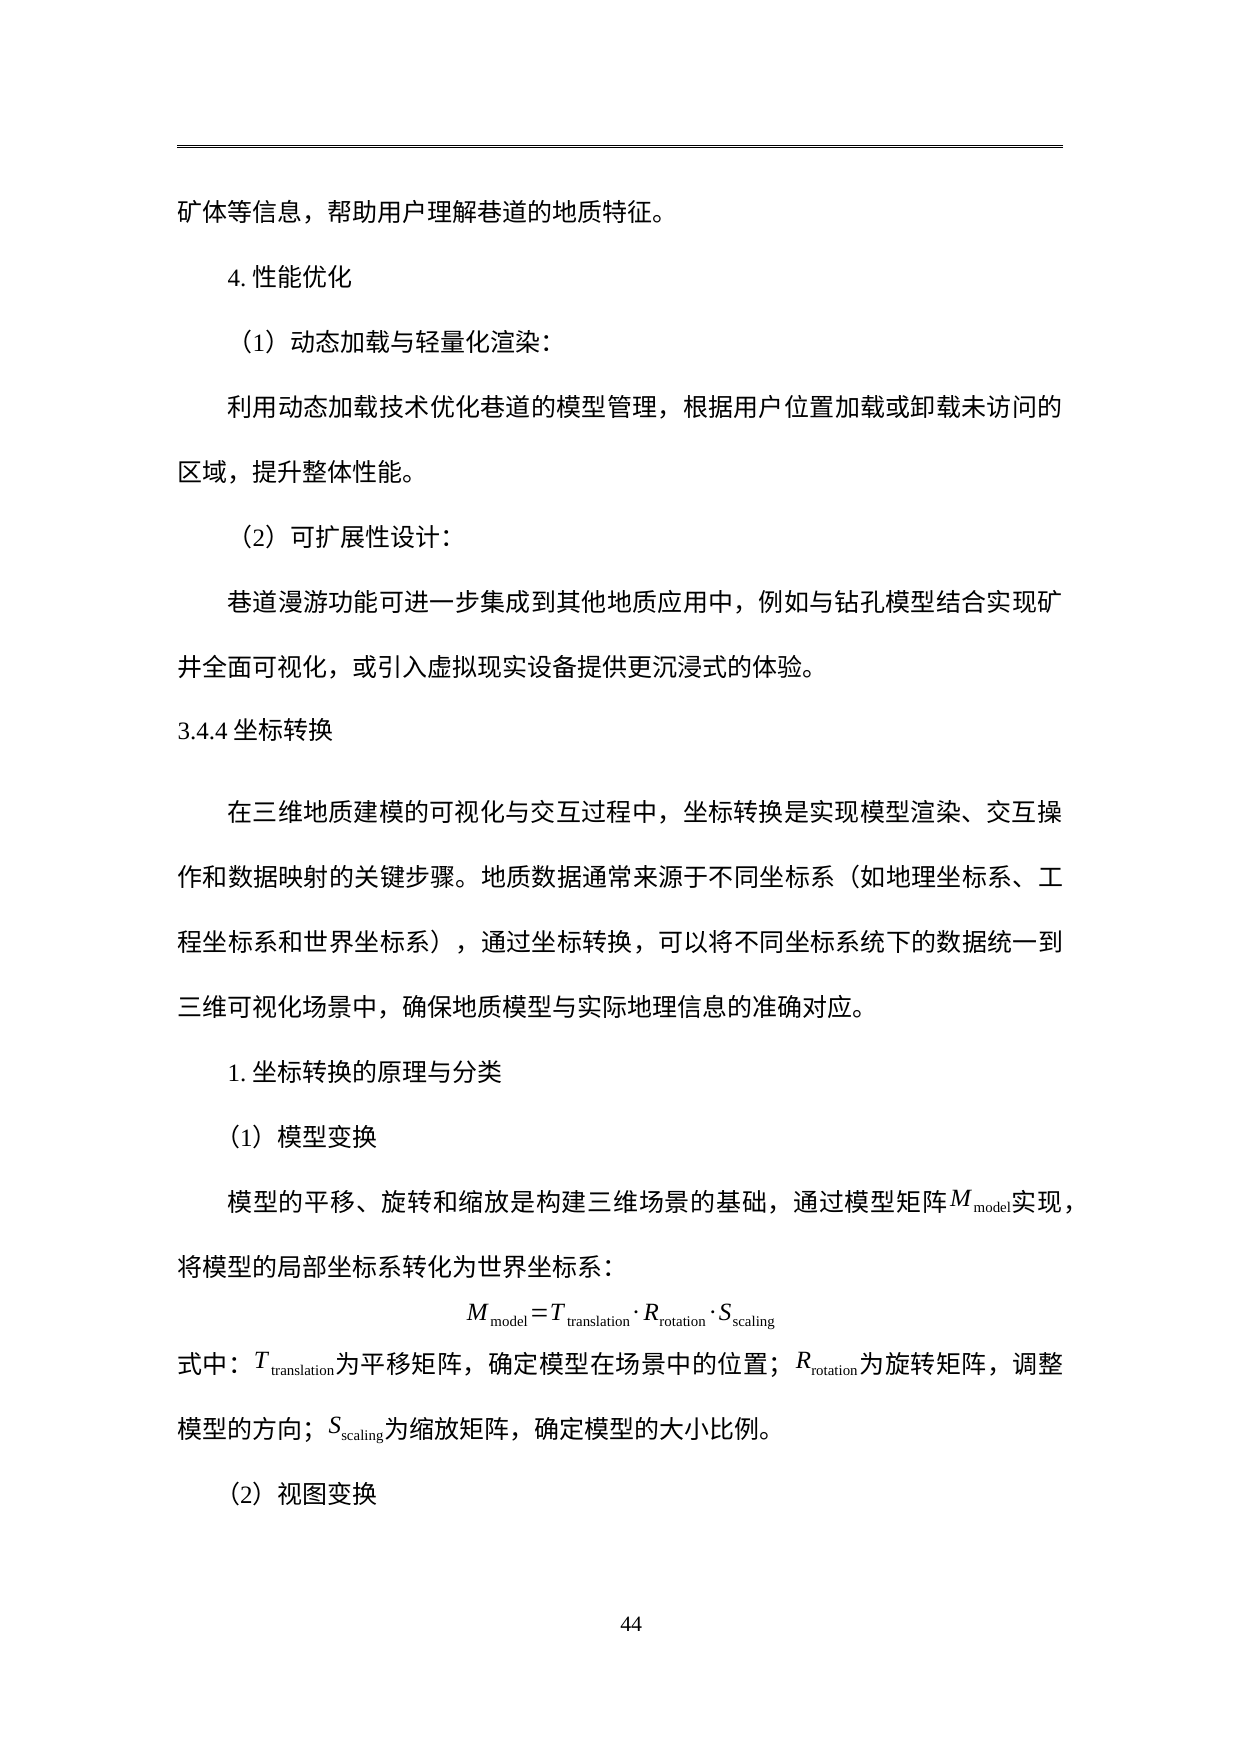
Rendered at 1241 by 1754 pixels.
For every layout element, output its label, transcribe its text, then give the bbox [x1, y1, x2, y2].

text 巷道漫游功能可进一步集成到其他地质应用中，例如与钻孔模型结合实现矿井全面可视化，或引入虚拟现实设备提供更沉浸式的体验。 [177, 568, 1063, 698]
text 利用动态加载技术优化巷道的模型管理，根据用户位置加载或卸载未访问的区域，提升整体性能。 [177, 373, 1063, 503]
text （1）动态加载与轻量化渲染： [177, 308, 1063, 373]
text 模型的平移、旋转和缩放是构建三维场景的基础，通过模型矩阵实现，将模型的局部坐标系转化为世界坐标系： [177, 1168, 1063, 1298]
text 3.4.4 坐标转换 [177, 711, 1063, 747]
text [177, 178, 1063, 243]
text 在三维地质建模的可视化与交互过程中，坐标转换是实现模型渲染、交互操作和数据映射的关键步骤。地质数据通常来源于不同坐标系（如地理坐标系、工程坐标系和世界坐标系），通过坐标转换，可以将不同坐标系统下的数据统一到三维可视化场景中，确保地质模型与实际地理信息的准确对应。 [177, 778, 1063, 1038]
text （2）视图变换 [177, 1460, 1063, 1525]
text （1）模型变换 [177, 1103, 1063, 1168]
text 1. 坐标转换的原理与分类 [177, 1038, 1063, 1103]
text 式中：为平移矩阵，确定模型在场景中的位置；为旋转矩阵，调整模型的方向；为缩放矩阵，确定模型的大小比例。 [177, 1330, 1063, 1460]
text （2）可扩展性设计： [177, 503, 1063, 568]
text 4. 性能优化 [177, 243, 1063, 308]
